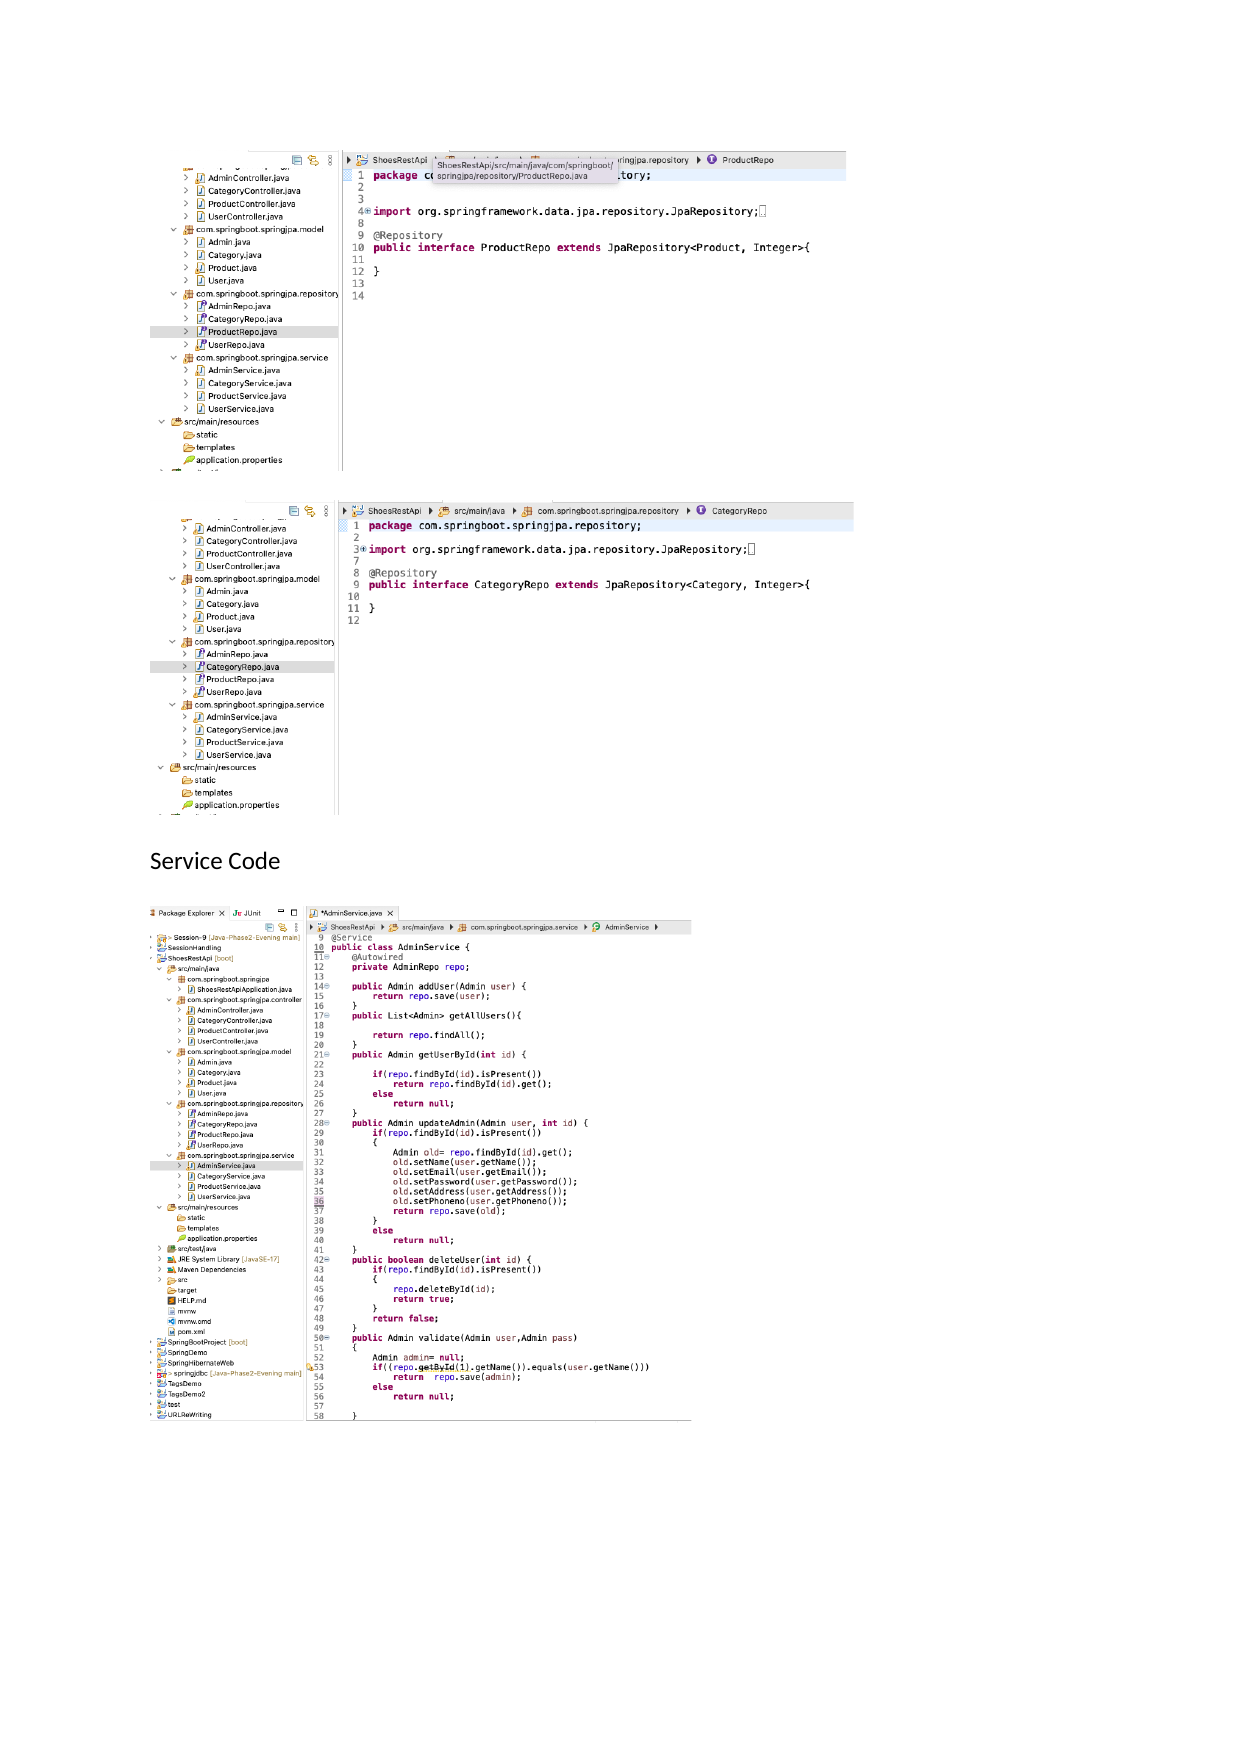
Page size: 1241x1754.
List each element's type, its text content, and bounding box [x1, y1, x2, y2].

text Service Code [150, 845, 1090, 876]
picture [150, 150, 847, 471]
picture [150, 906, 692, 1423]
picture [150, 500, 854, 815]
